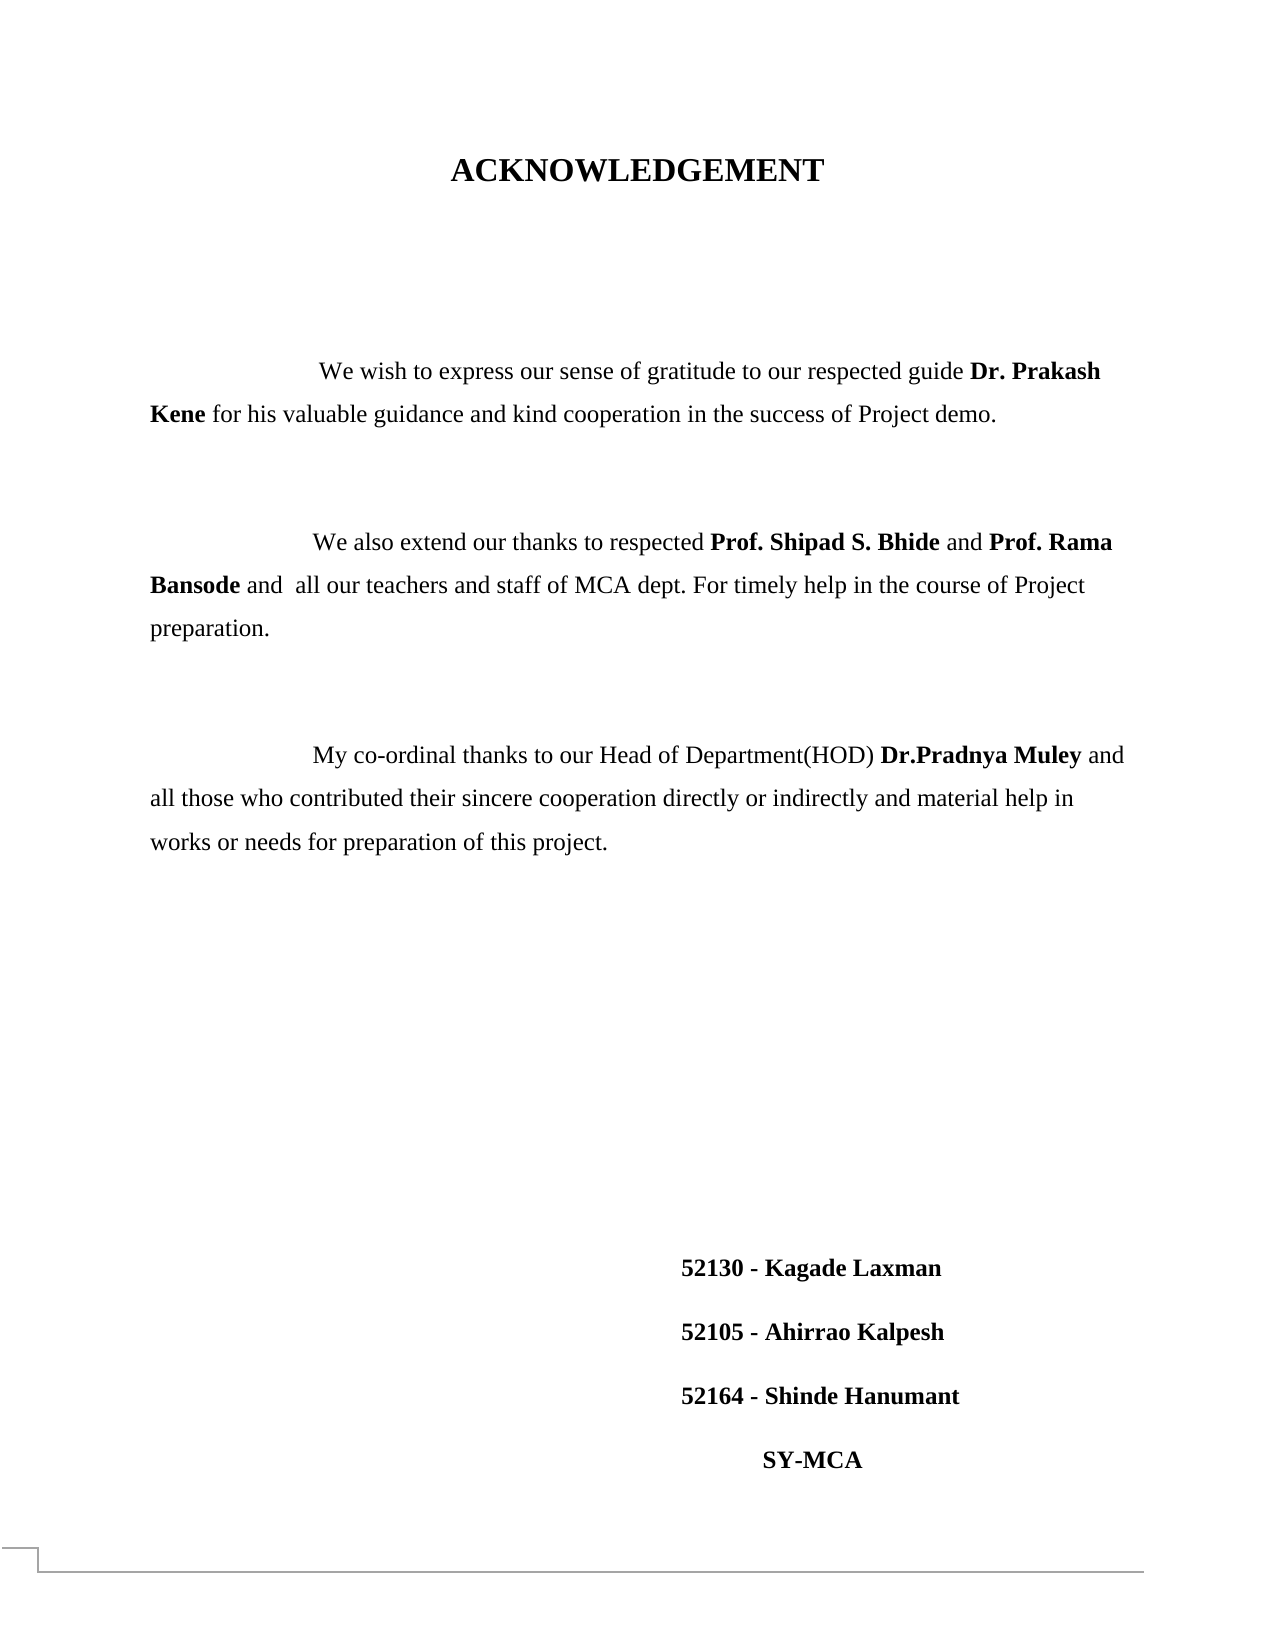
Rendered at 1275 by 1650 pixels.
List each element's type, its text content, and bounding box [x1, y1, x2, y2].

text My co-ordinal thanks to our Head of Department(HOD) Dr.Pradnya Muley and all those who contributed their sincere cooperation directly or indirectly and material help in works or needs for preparation of this project. [150, 740, 1125, 855]
text 52164 - Shinde Hanumant [600, 1381, 1125, 1410]
text 52105 - Ahirrao Kalpesh [675, 1317, 1125, 1346]
text We wish to express our sense of gratitude to our respected guide Dr. Prakash Kene for his valuable guidance and kind cooperation in the success of Project demo. [150, 356, 1125, 428]
text We also extend our thanks to respected Prof. Shipad S. Bhide and Prof. Rama Bansode and all our teachers and staff of MCA dept. For timely help in the course of Project preparation. [150, 527, 1125, 642]
text ACKNOWLEDGEMENT [150, 150, 1125, 188]
text SY-MCA [750, 1445, 1125, 1474]
text 52130 - Kagade Laxman [600, 1253, 1125, 1282]
